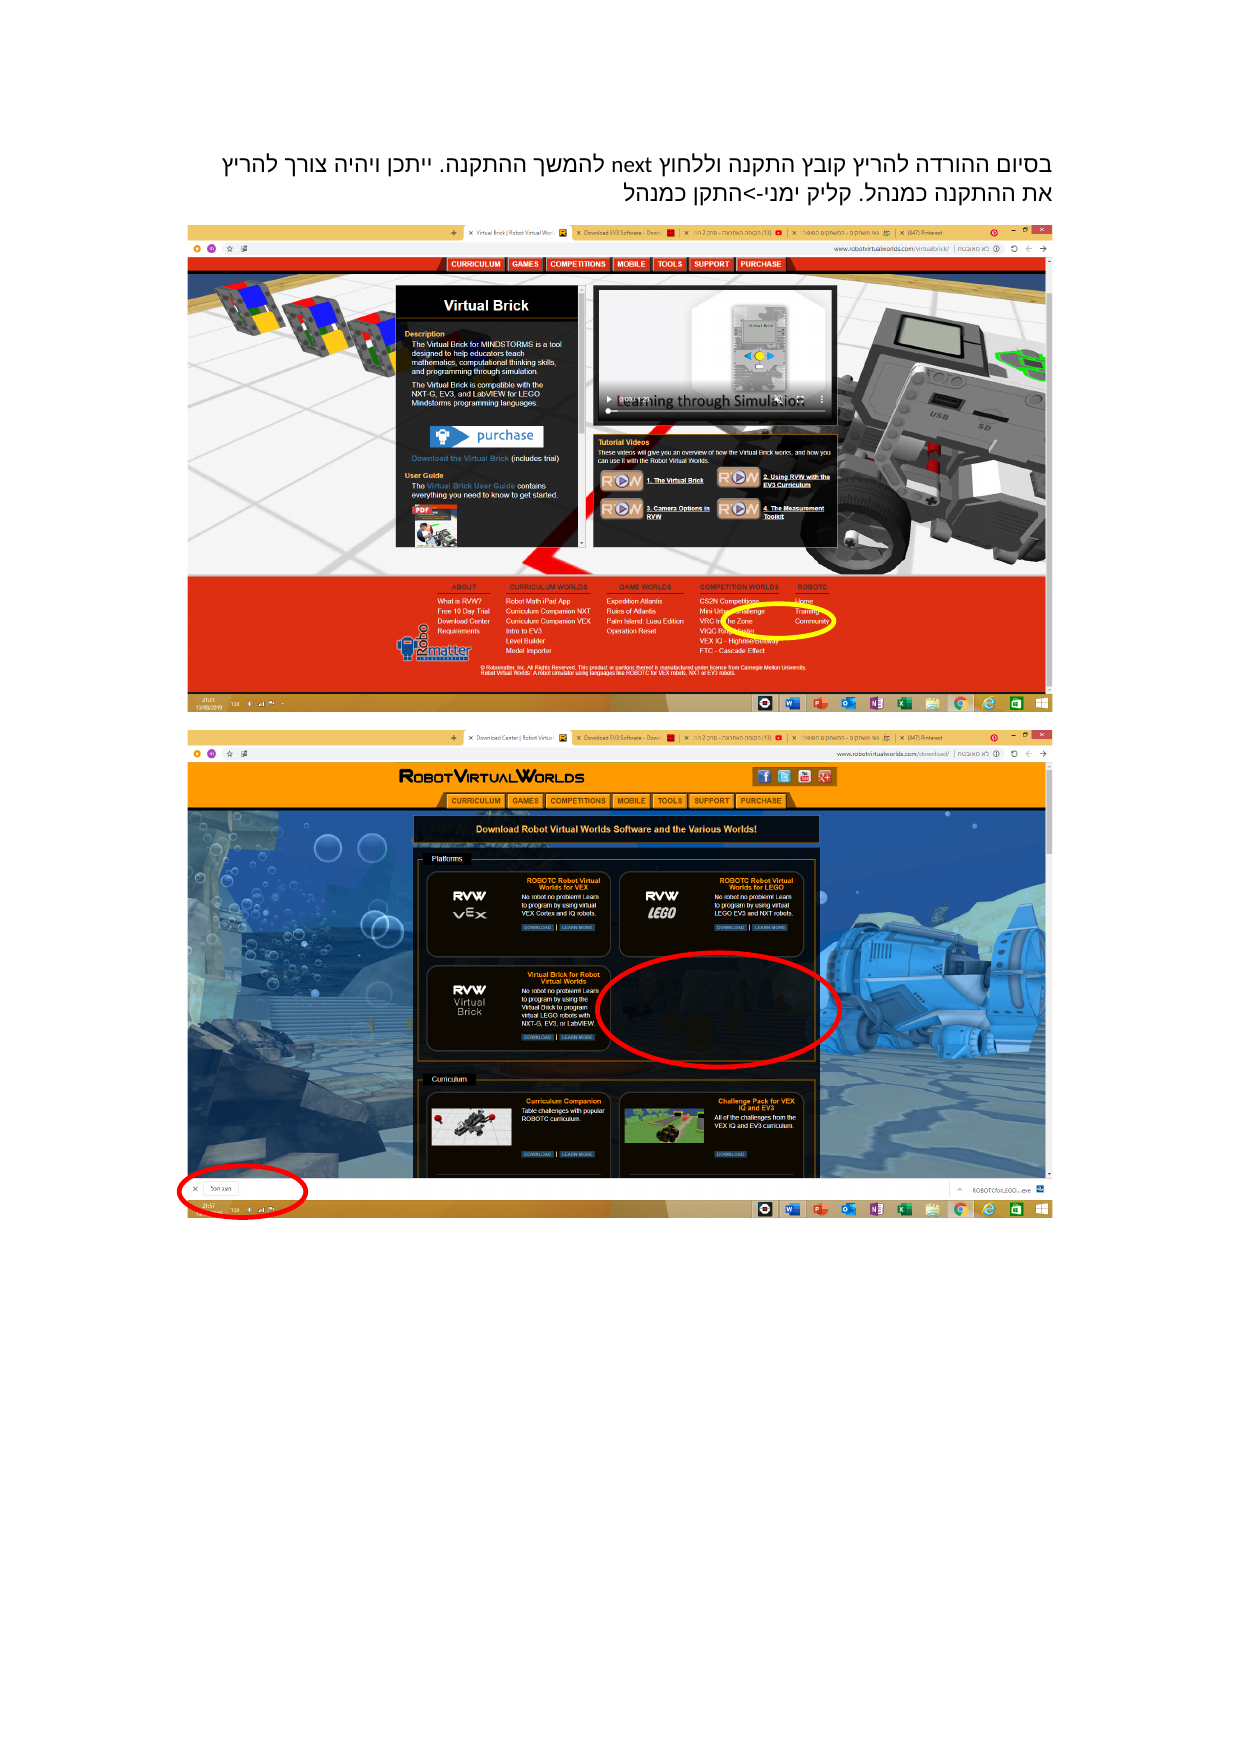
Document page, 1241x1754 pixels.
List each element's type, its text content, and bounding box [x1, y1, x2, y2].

picture [187, 225, 1053, 712]
text בסיום ההורדה להריץ קובץ התקנה וללחוץ next להמשך ההתקנה. ייתכן ויהיה צורך להריץ את ההתקנה כמנהל. קליק ימני->התקן כמנהל [187, 150, 1053, 206]
picture [187, 1169, 303, 1215]
picture [187, 1208, 213, 1218]
picture [187, 730, 1053, 1218]
